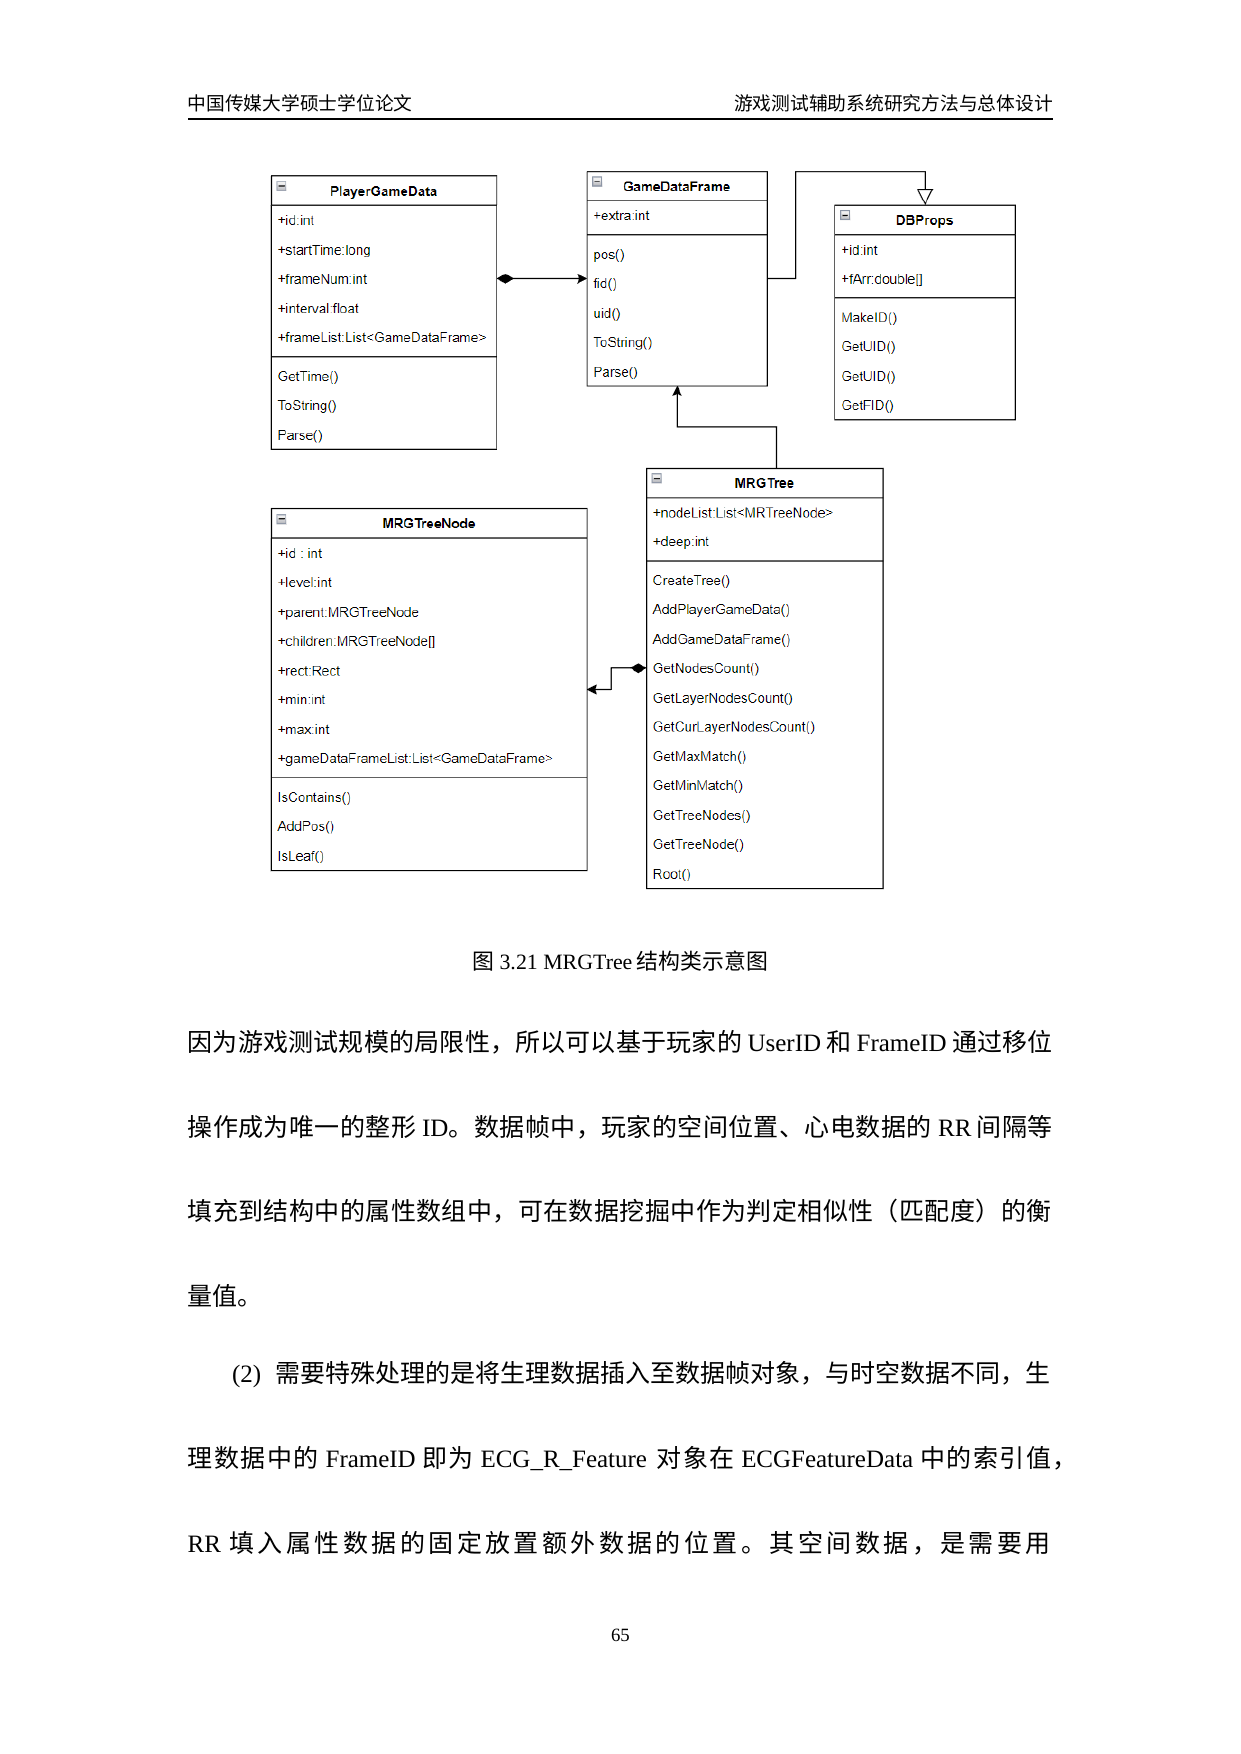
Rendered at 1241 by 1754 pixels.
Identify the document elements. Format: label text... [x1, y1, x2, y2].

picture [258, 163, 1027, 899]
list 因为游戏测试规模的局限性，所以可以基于玩家的UserID和FrameID通过移位操作成为唯一的整形ID。数据帧中，玩家的空间位置、心电数据的RR间隔等填充到结构中的属性数组中，可在数据挖掘中作为判定相似性（匹配度）的衡量值。 [187, 1006, 1053, 1329]
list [187, 1338, 1053, 1576]
